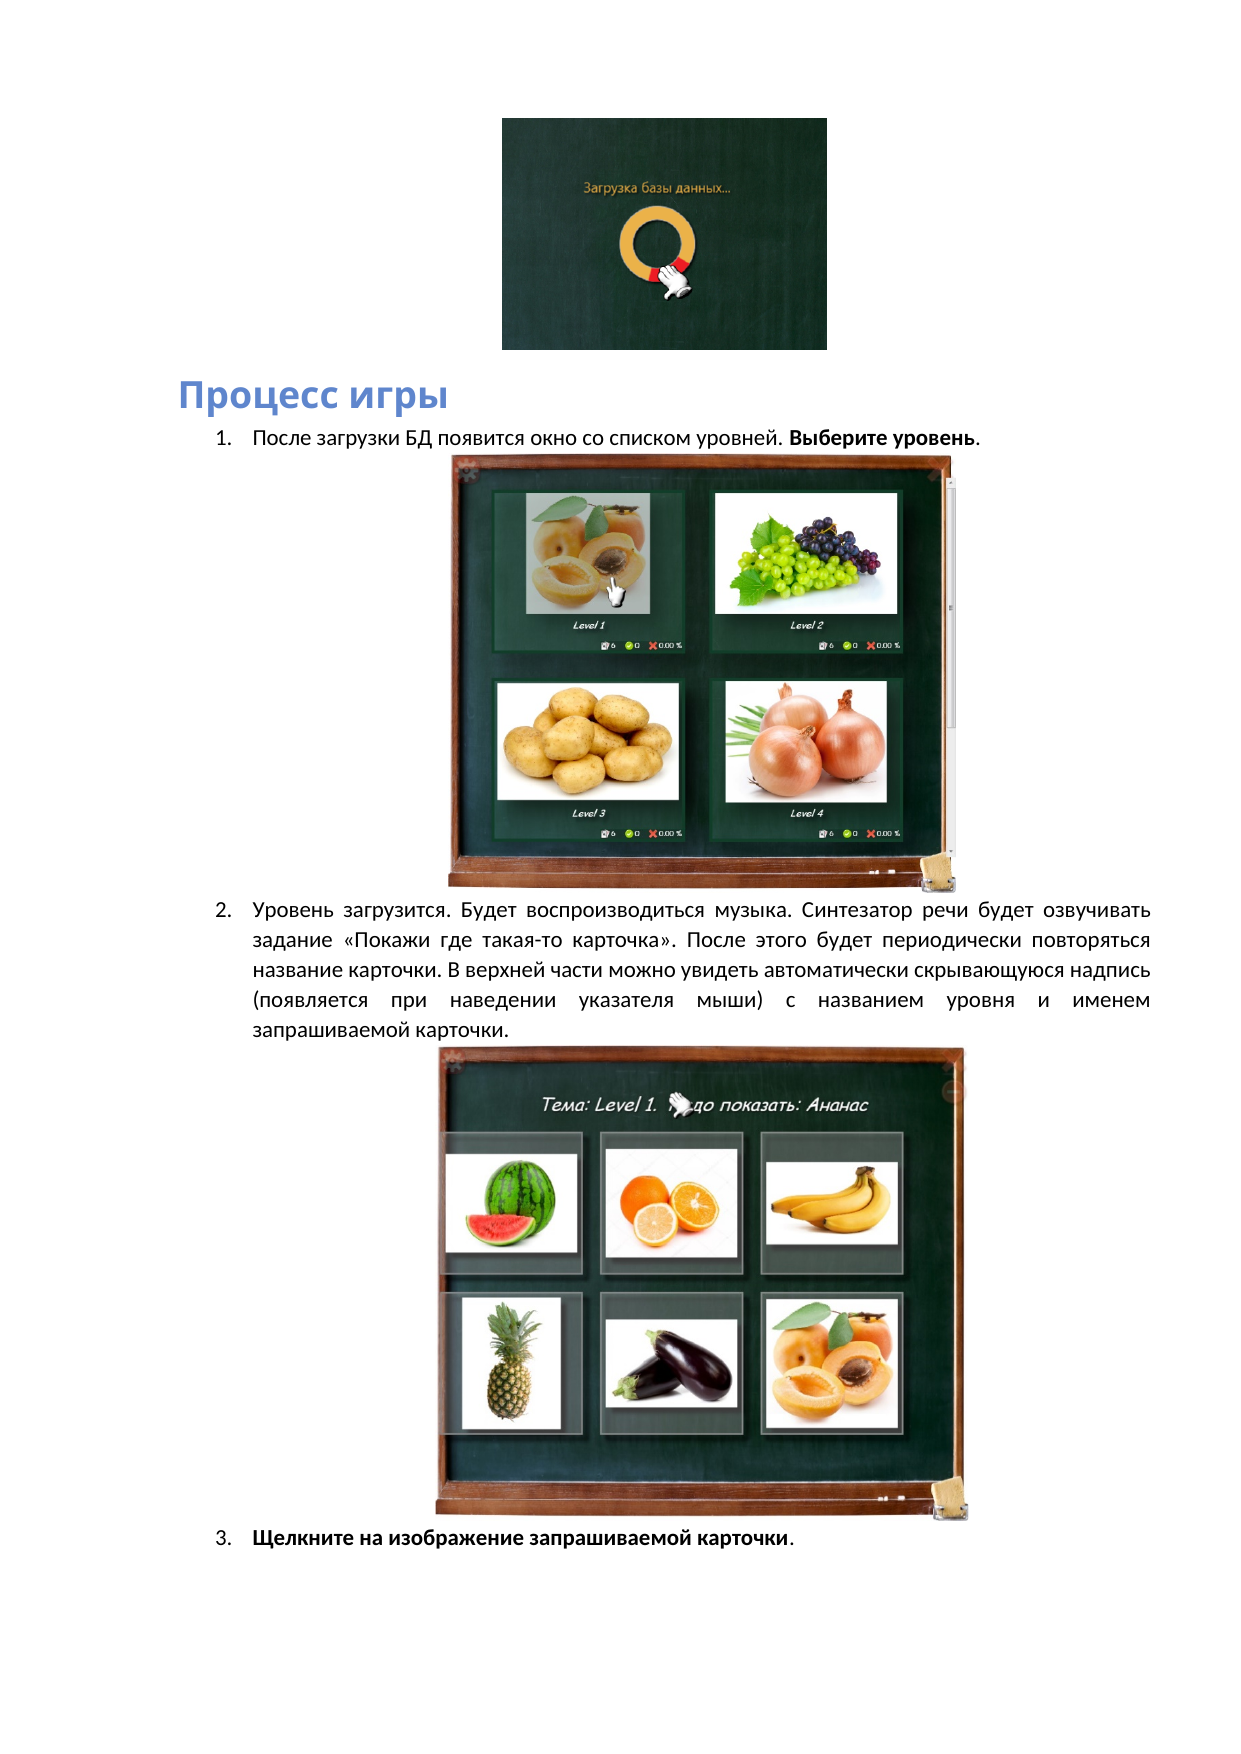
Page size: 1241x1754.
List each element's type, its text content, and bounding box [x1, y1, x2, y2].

list Уровень загрузится. Будет воспроизводиться музыка. Синтезатор речи будет озвучивать задание «Покажи где такая-то карточка». После этого будет периодически повторяться название карточки. В верхней части можно увидеть автоматически скрывающуюся надпись (появляется при наведении указателя мыши) с названием уровня и именем запрашиваемой карточки. [215, 895, 1152, 1043]
picture [435, 1045, 969, 1521]
subtitle Процесс игры [177, 368, 1152, 419]
list После загрузки БД появится окно со списком уровней. Выберите уровень. [215, 423, 1152, 451]
picture [502, 118, 827, 350]
list Щелкните на изображение запрашиваемой карточки. [215, 1523, 1152, 1551]
picture [448, 453, 956, 893]
